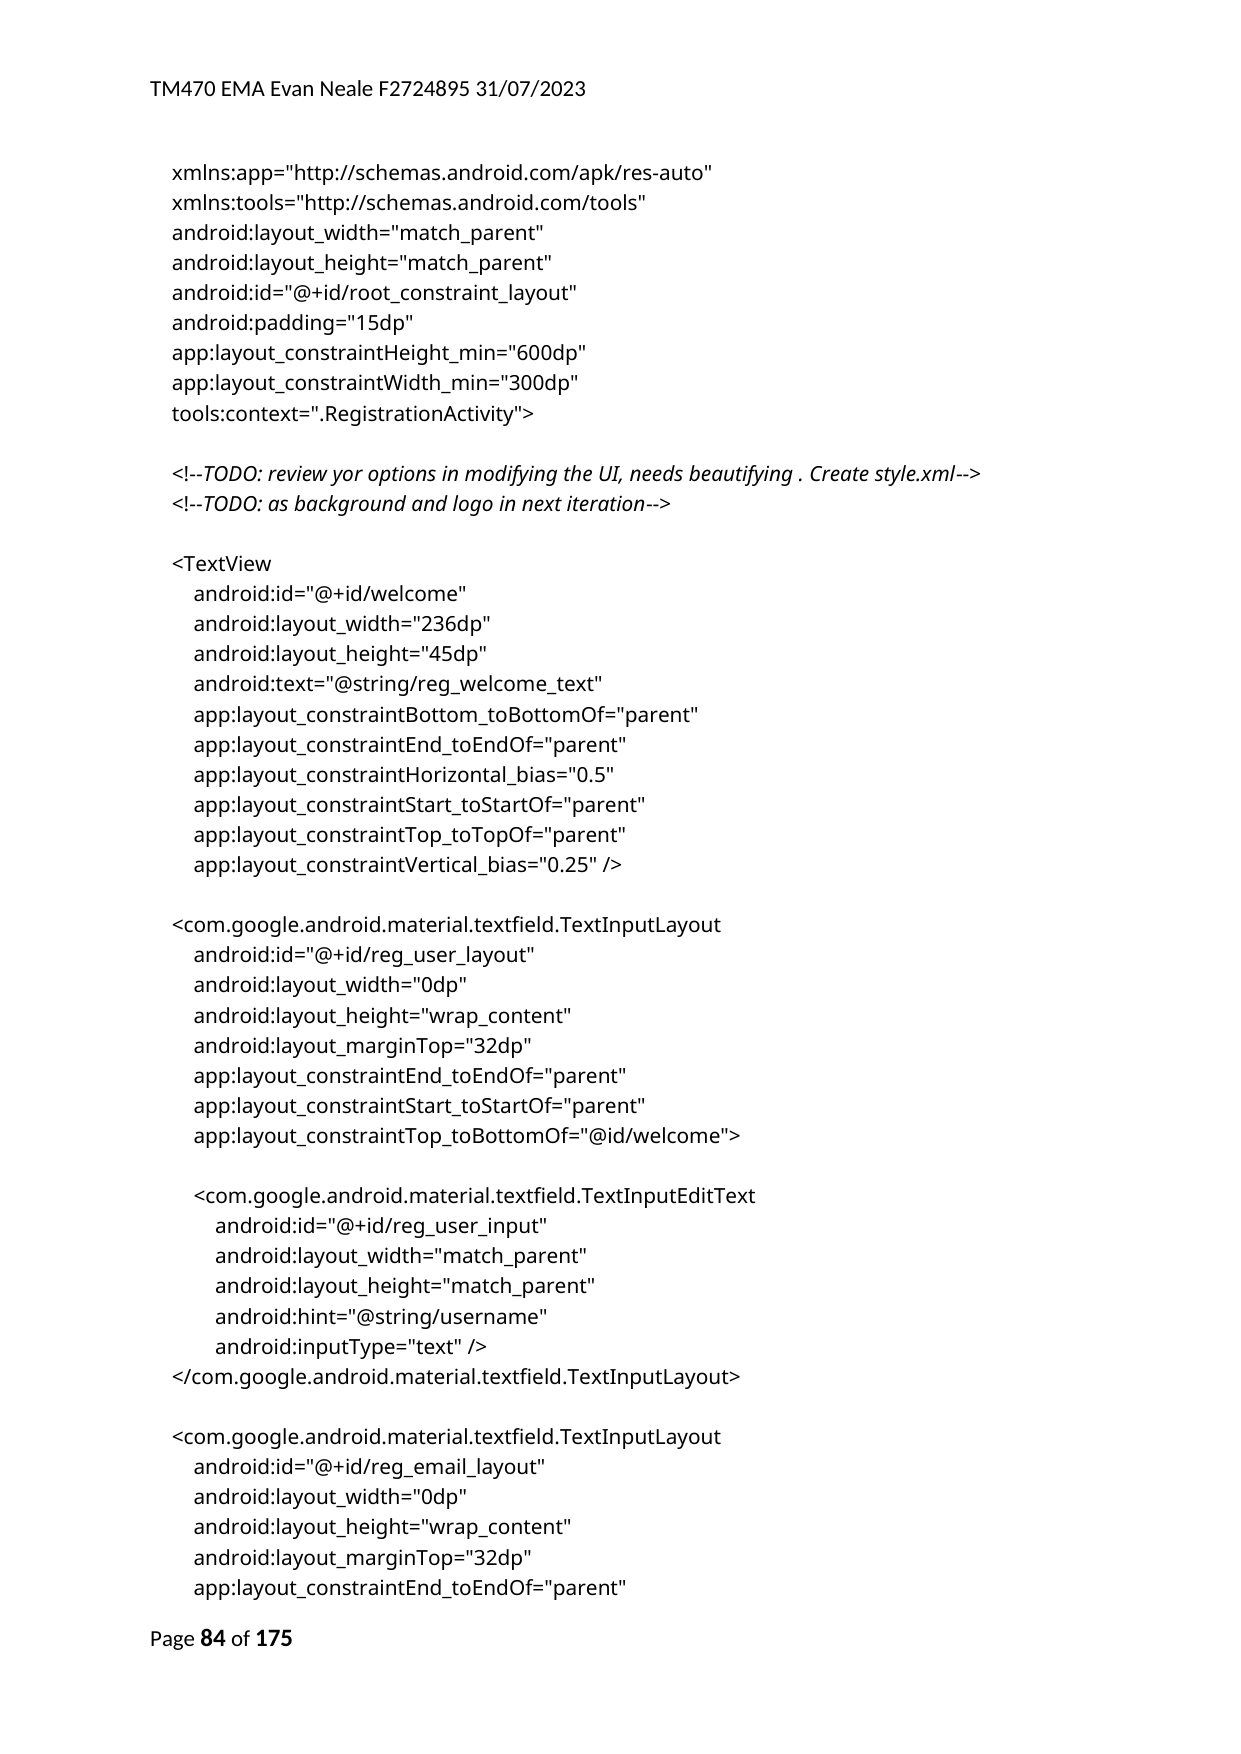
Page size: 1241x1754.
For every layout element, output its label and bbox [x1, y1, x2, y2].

text [150, 158, 1090, 1601]
